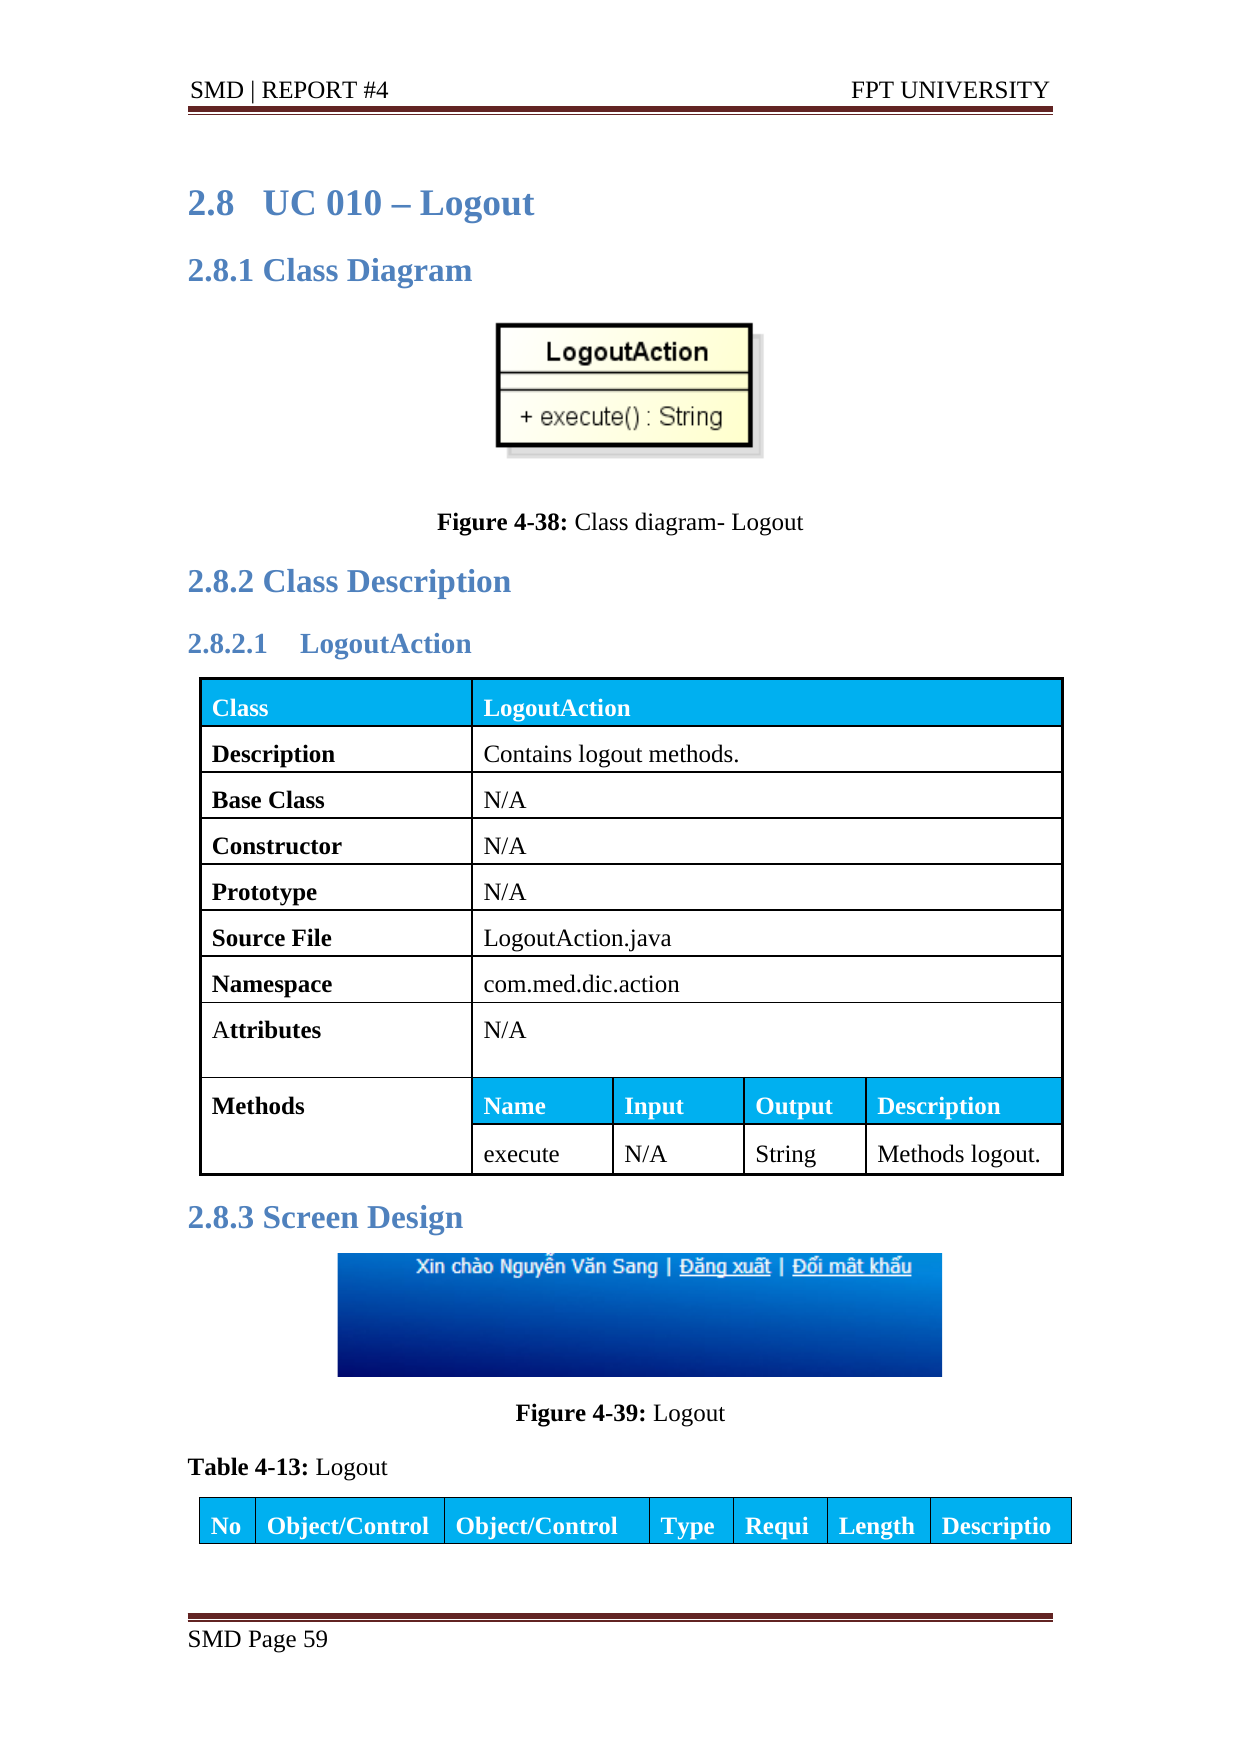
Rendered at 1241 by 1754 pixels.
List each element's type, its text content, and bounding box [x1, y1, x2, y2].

table_cell Prototype [202, 865, 471, 909]
table_cell Source File [202, 911, 471, 955]
table_cell Input [614, 1078, 743, 1123]
table_header Class [202, 680, 471, 725]
table_cell N/A [473, 773, 1061, 817]
table_cell Output [745, 1078, 865, 1123]
table_cell Description [202, 727, 471, 771]
picture [468, 307, 811, 487]
table_header Description [931, 1498, 1071, 1543]
table_header Object/Control Name [256, 1498, 444, 1543]
table_cell LogoutAction.java [473, 911, 1061, 955]
table_cell N/A [473, 819, 1061, 863]
table_cell String [745, 1125, 865, 1173]
table_header Type [650, 1498, 733, 1543]
table_cell Attributes [202, 1003, 471, 1077]
table_cell N/A [614, 1125, 743, 1173]
subtitle Class Diagram [187, 250, 1053, 289]
table_cell Description [867, 1078, 1061, 1123]
table_header Length [828, 1498, 930, 1543]
table_cell execute [473, 1125, 612, 1173]
table_cell com.med.dic.action [473, 957, 1061, 1001]
table_header Required [734, 1498, 827, 1543]
table_cell Contains logout methods. [473, 727, 1061, 771]
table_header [445, 1498, 649, 1543]
subtitle LogoutAction [187, 626, 1053, 660]
picture [337, 1253, 943, 1377]
table_header LogoutAction [473, 680, 1061, 725]
table_cell Name [473, 1078, 612, 1123]
table_cell Namespace [202, 957, 471, 1001]
text Figure 4-38: Class diagram- Logout [187, 507, 1053, 536]
table_cell Constructor [202, 819, 471, 863]
table_cell Methods [202, 1078, 471, 1173]
table_cell N/A [473, 1003, 1061, 1077]
text Figure 4-39: Logout [187, 1398, 1053, 1427]
table_header No [200, 1498, 255, 1543]
subtitle Screen Design [187, 1197, 1053, 1235]
text Table 4-13: Logout [187, 1452, 1053, 1481]
subtitle Class Description [187, 561, 1053, 600]
subtitle UC 010 – Logout [187, 180, 1087, 223]
table_cell Methods logout. [867, 1125, 1061, 1173]
table_cell Base Class [202, 773, 471, 817]
table_cell N/A [473, 865, 1061, 909]
